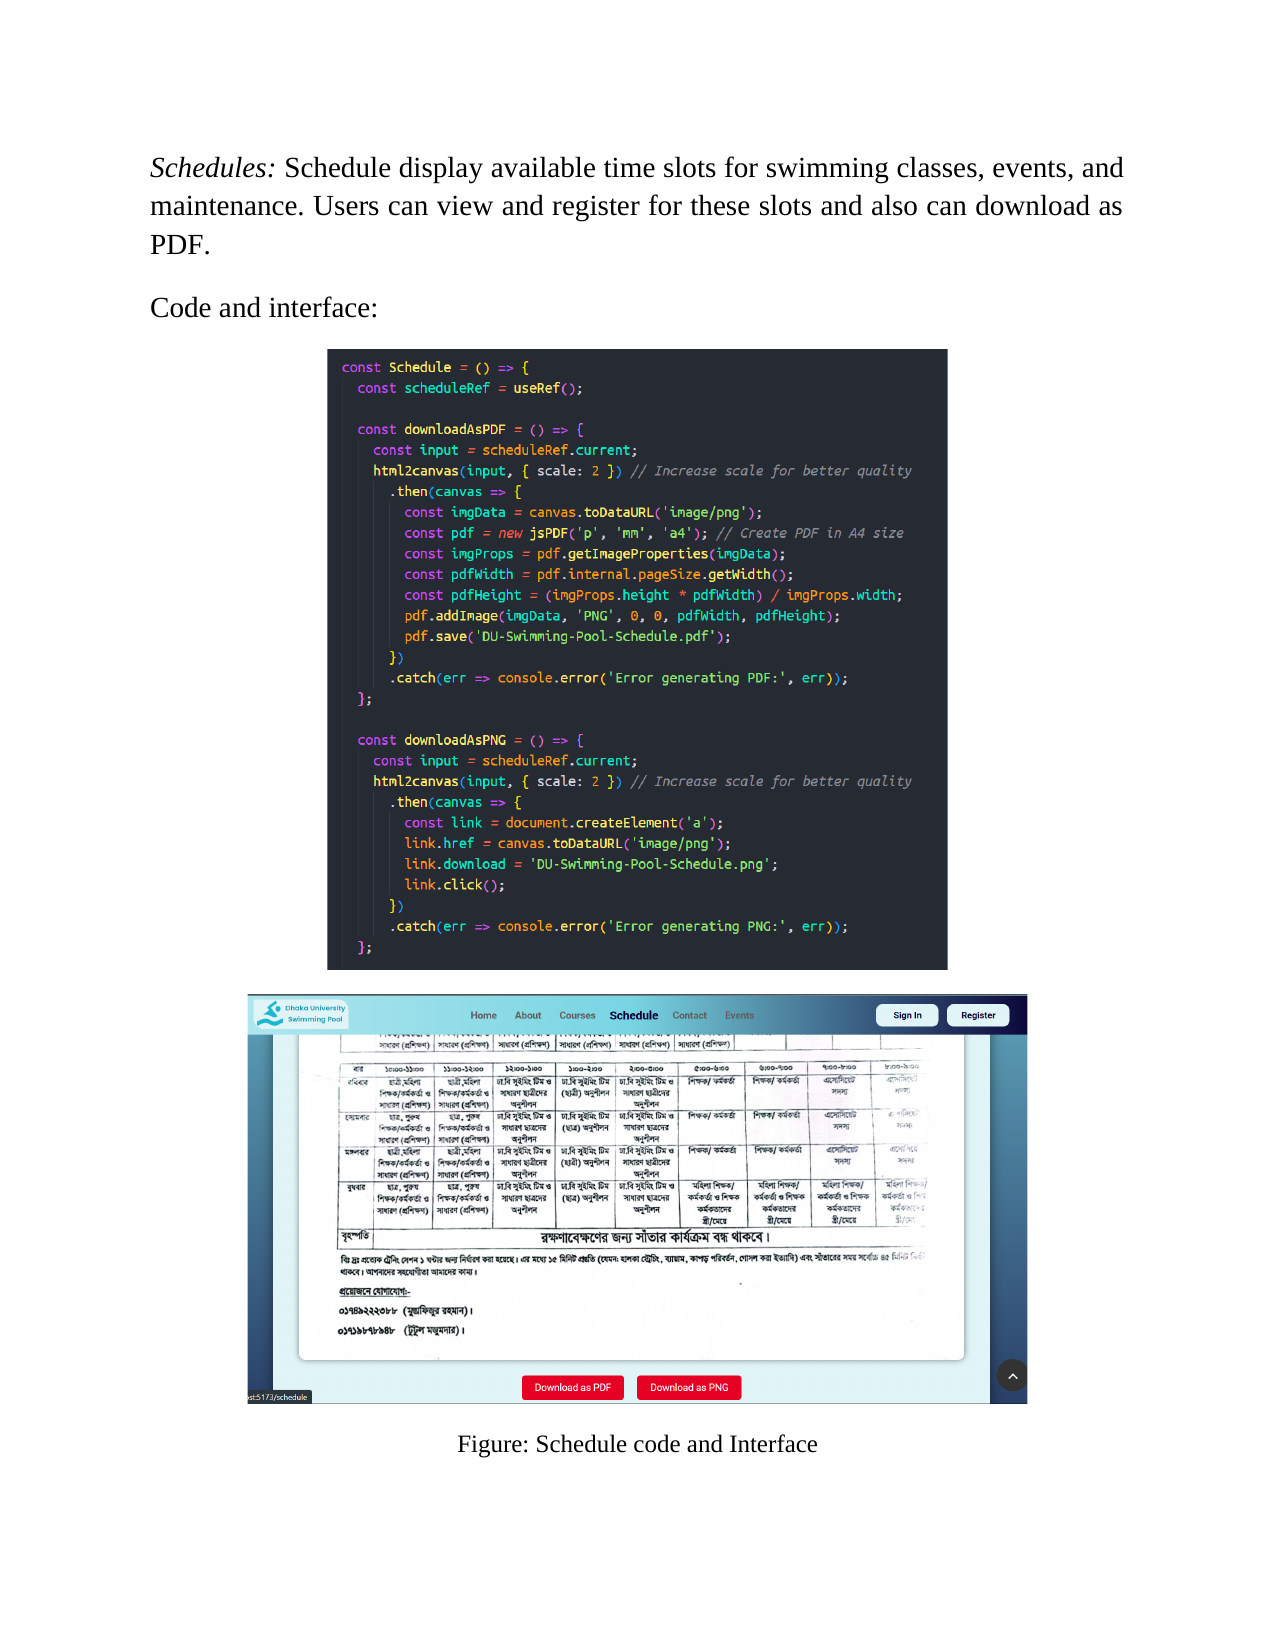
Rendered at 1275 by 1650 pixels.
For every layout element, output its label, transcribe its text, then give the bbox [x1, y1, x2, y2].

text Code and interface: [150, 291, 1125, 324]
text Schedules: Schedule display available time slots for swimming classes, events, and maintenance. Users can view and register for these slots and also can download as PDF. [150, 150, 1125, 261]
text Figure: Schedule code and Interface [150, 1429, 1125, 1458]
picture [327, 349, 948, 970]
picture [247, 994, 1028, 1404]
